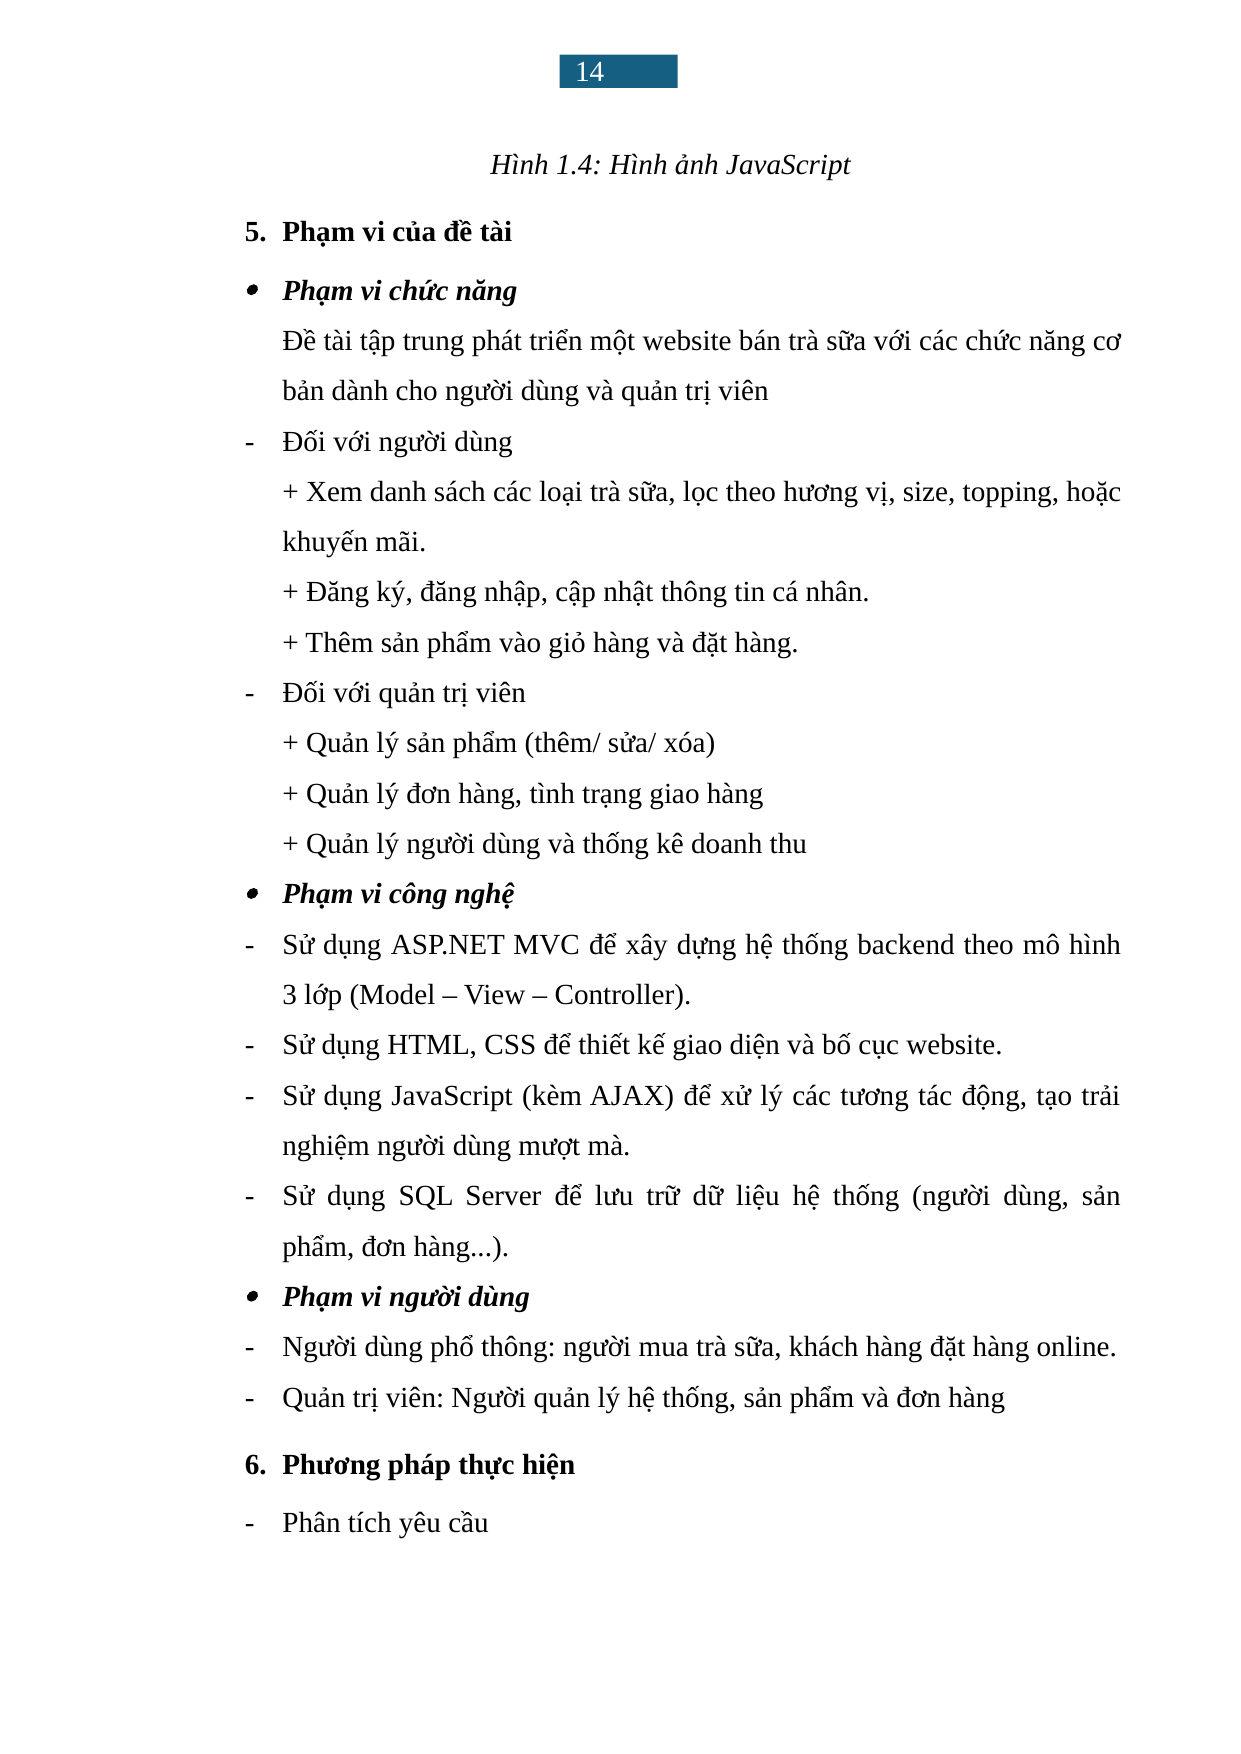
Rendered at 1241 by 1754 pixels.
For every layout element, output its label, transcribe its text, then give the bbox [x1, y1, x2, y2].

list Sử dụng HTML, CSS để thiết kế giao diện và bố cục website. [244, 1027, 1122, 1061]
list Đối với người dùng [244, 424, 1122, 457]
list + Xem danh sách các loại trà sữa, lọc theo hương vị, size, topping, hoặc khuyến mãi. [282, 474, 1122, 558]
list Phạm vi chức năng [244, 273, 1122, 306]
list Sử dụng ASP.NET MVC để xây dựng hệ thống backend theo mô hình 3 lớp (Model – View – Controller). [244, 927, 1122, 1011]
list Hình 1.4: Hình ảnh JavaScript [222, 147, 1122, 181]
list Người dùng phổ thông: người mua trà sữa, khách hàng đặt hàng online. [244, 1329, 1122, 1363]
list Đối với quản trị viên [244, 675, 1122, 709]
list + Quản lý sản phẩm (thêm/ sửa/ xóa) [282, 726, 1122, 759]
list Sử dụng SQL Server để lưu trữ dữ liệu hệ thống (người dùng, sản phẩm, đơn hàng...). [244, 1178, 1122, 1262]
subtitle Phương pháp thực hiện [244, 1447, 1122, 1480]
subtitle Phạm vi của đề tài [244, 214, 1122, 247]
list Phạm vi công nghệ [244, 876, 1122, 910]
list Quản trị viên: Người quản lý hệ thống, sản phẩm và đơn hàng [244, 1380, 1122, 1413]
list Sử dụng JavaScript (kèm AJAX) để xử lý các tương tác động, tạo trải nghiệm người dùng mượt mà. [244, 1078, 1122, 1162]
list Phân tích yêu cầu [244, 1505, 1122, 1539]
list + Quản lý đơn hàng, tình trạng giao hàng [282, 776, 1122, 809]
list Đề tài tập trung phát triển một website bán trà sữa với các chức năng cơ bản dành cho người dùng và quản trị viên [282, 323, 1122, 407]
list + Thêm sản phẩm vào giỏ hàng và đặt hàng. [282, 625, 1122, 658]
list + Quản lý người dùng và thống kê doanh thu [282, 826, 1122, 860]
list + Đăng ký, đăng nhập, cập nhật thông tin cá nhân. [282, 574, 1122, 608]
list Phạm vi người dùng [244, 1279, 1122, 1313]
